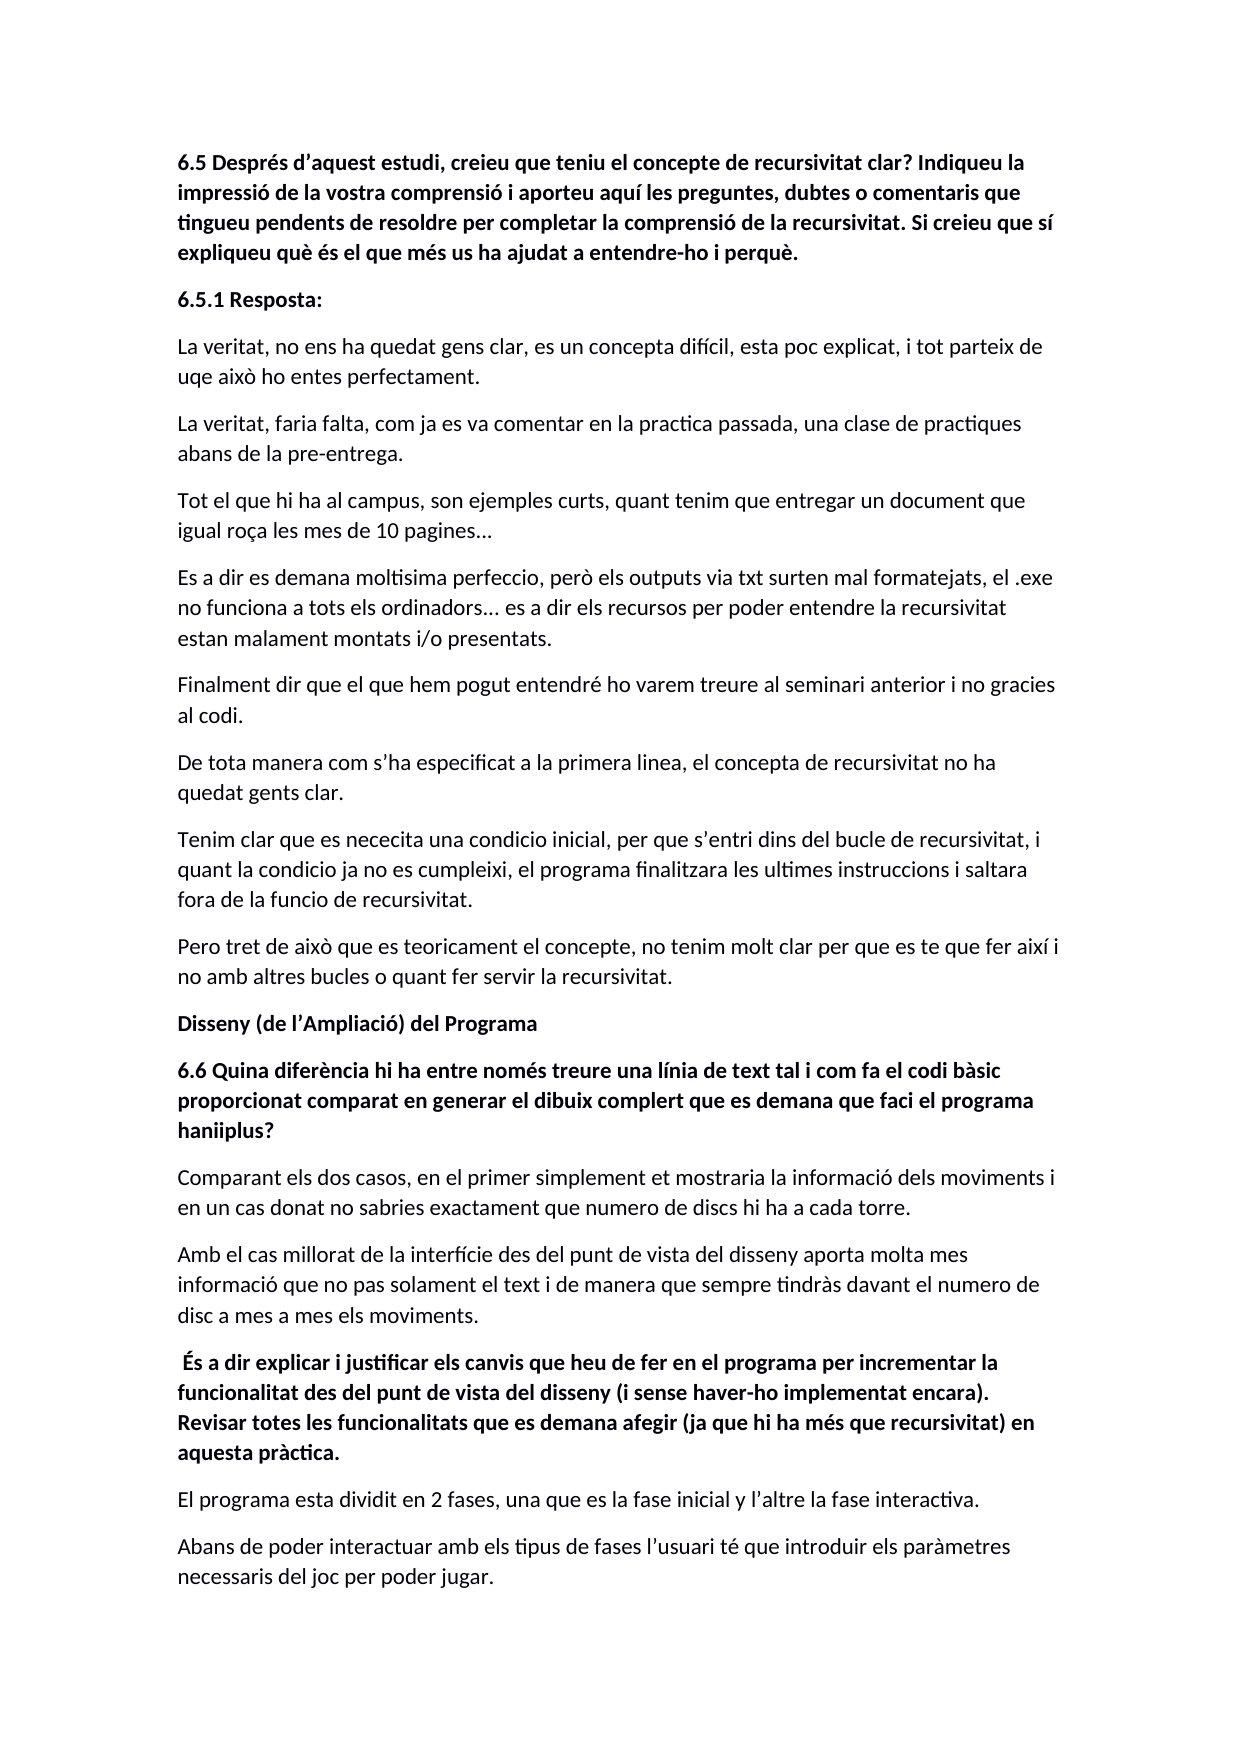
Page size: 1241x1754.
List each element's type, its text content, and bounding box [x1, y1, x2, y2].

text De tota manera com s’ha especificat a la primera linea, el concepta de recursivitat no ha quedat gents clar. [177, 748, 1063, 806]
text Comparant els dos casos, en el primer simplement et mostraria la informació dels moviments i en un cas donat no sabries exactament que numero de discs hi ha a cada torre. [177, 1163, 1063, 1221]
text La veritat, faria falta, com ja es va comentar en la practica passada, una clase de practiques abans de la pre-entrega. [177, 409, 1063, 467]
text 6.6 Quina diferència hi ha entre només treure una línia de text tal i com fa el codi bàsic proporcionat comparat en generar el dibuix complert que es demana que faci el programa haniiplus? [177, 1056, 1063, 1144]
text 6.5.1 Resposta: [177, 285, 1063, 313]
text 6.5 Després d’aquest estudi, creieu que teniu el concepte de recursivitat clar? Indiqueu la impressió de la vostra comprensió i aporteu aquí les preguntes, dubtes o comentaris que tingueu pendents de resoldre per completar la comprensió de la recursivitat. Si creieu que sí expliqueu què és el que més us ha ajudat a entendre-ho i perquè. [177, 148, 1063, 266]
text Tot el que hi ha al campus, son ejemples curts, quant tenim que entregar un document que igual roça les mes de 10 pagines... [177, 486, 1063, 544]
text Tenim clar que es nececita una condicio inicial, per que s’entri dins del bucle de recursivitat, i quant la condicio ja no es cumpleixi, el programa finalitzara les ultimes instruccions i saltara fora de la funcio de recursivitat. [177, 825, 1063, 913]
text Pero tret de això que es teoricament el concepte, no tenim molt clar per que es te que fer així i no amb altres bucles o quant fer servir la recursivitat. [177, 932, 1063, 990]
text És a dir explicar i justificar els canvis que heu de fer en el programa per incrementar la funcionalitat des del punt de vista del disseny (i sense haver-ho implementat encara). Revisar totes les funcionalitats que es demana afegir (ja que hi ha més que recursivitat) en aquesta pràctica. [177, 1348, 1063, 1466]
text Amb el cas millorat de la interfície des del punt de vista del disseny aporta molta mes informació que no pas solament el text i de manera que sempre tindràs davant el numero de disc a mes a mes els moviments. [177, 1240, 1063, 1329]
text Abans de poder interactuar amb els tipus de fases l’usuari té que introduir els paràmetres necessaris del joc per poder jugar. [177, 1532, 1063, 1590]
text La veritat, no ens ha quedat gens clar, es un concepta difícil, esta poc explicat, i tot parteix de uqe això ho entes perfectament. [177, 332, 1063, 390]
text Finalment dir que el que hem pogut entendré ho varem treure al seminari anterior i no gracies al codi. [177, 671, 1063, 729]
text Es a dir es demana moltisima perfeccio, però els outputs via txt surten mal formatejats, el .exe no funciona a tots els ordinadors... es a dir els recursos per poder entendre la recursivitat estan malament montats i/o presentats. [177, 563, 1063, 652]
text El programa esta dividit en 2 fases, una que es la fase inicial y l’altre la fase interactiva. [177, 1485, 1063, 1513]
text Disseny (de l’Ampliació) del Programa [177, 1009, 1063, 1037]
